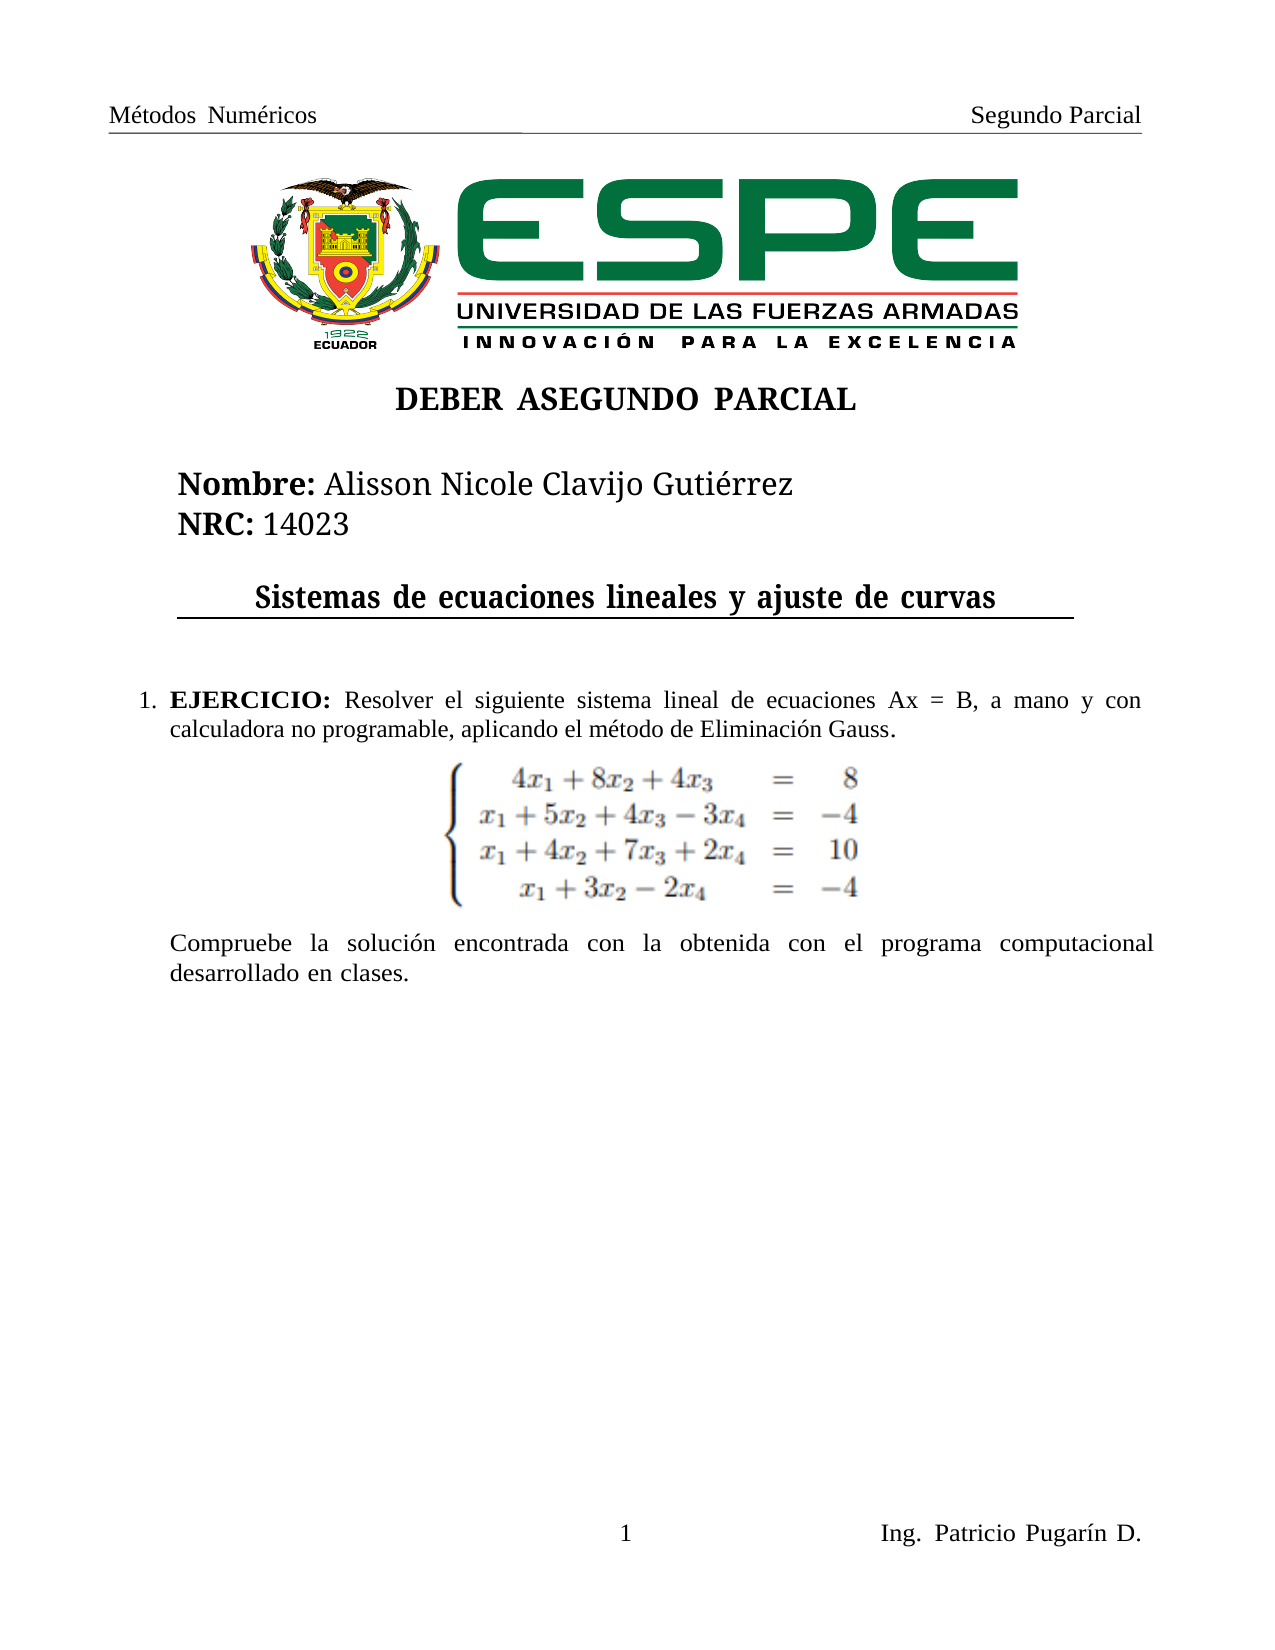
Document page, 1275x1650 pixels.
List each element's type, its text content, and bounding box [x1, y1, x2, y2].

picture [251, 178, 1018, 349]
list EJERCICIO: Resolver el siguiente sistema lineal de ecuaciones Ax = B, a mano y con calculadora no programable, aplicando el método de Eliminación Gauss. [138, 685, 1142, 742]
title NRC: 14023 [177, 509, 1074, 542]
title Sistemas de ecuaciones lineales y ajuste de curvas [177, 582, 1074, 617]
title DEBER ASEGUNDO PARCIAL [376, 384, 875, 417]
picture [428, 756, 884, 914]
title Nombre: Alisson Nicole Clavijo Gutiérrez [177, 469, 1074, 501]
text Compruebe la solución encontrada con la obtenida con el programa computacional desarrollado en clases. [169, 928, 1154, 987]
